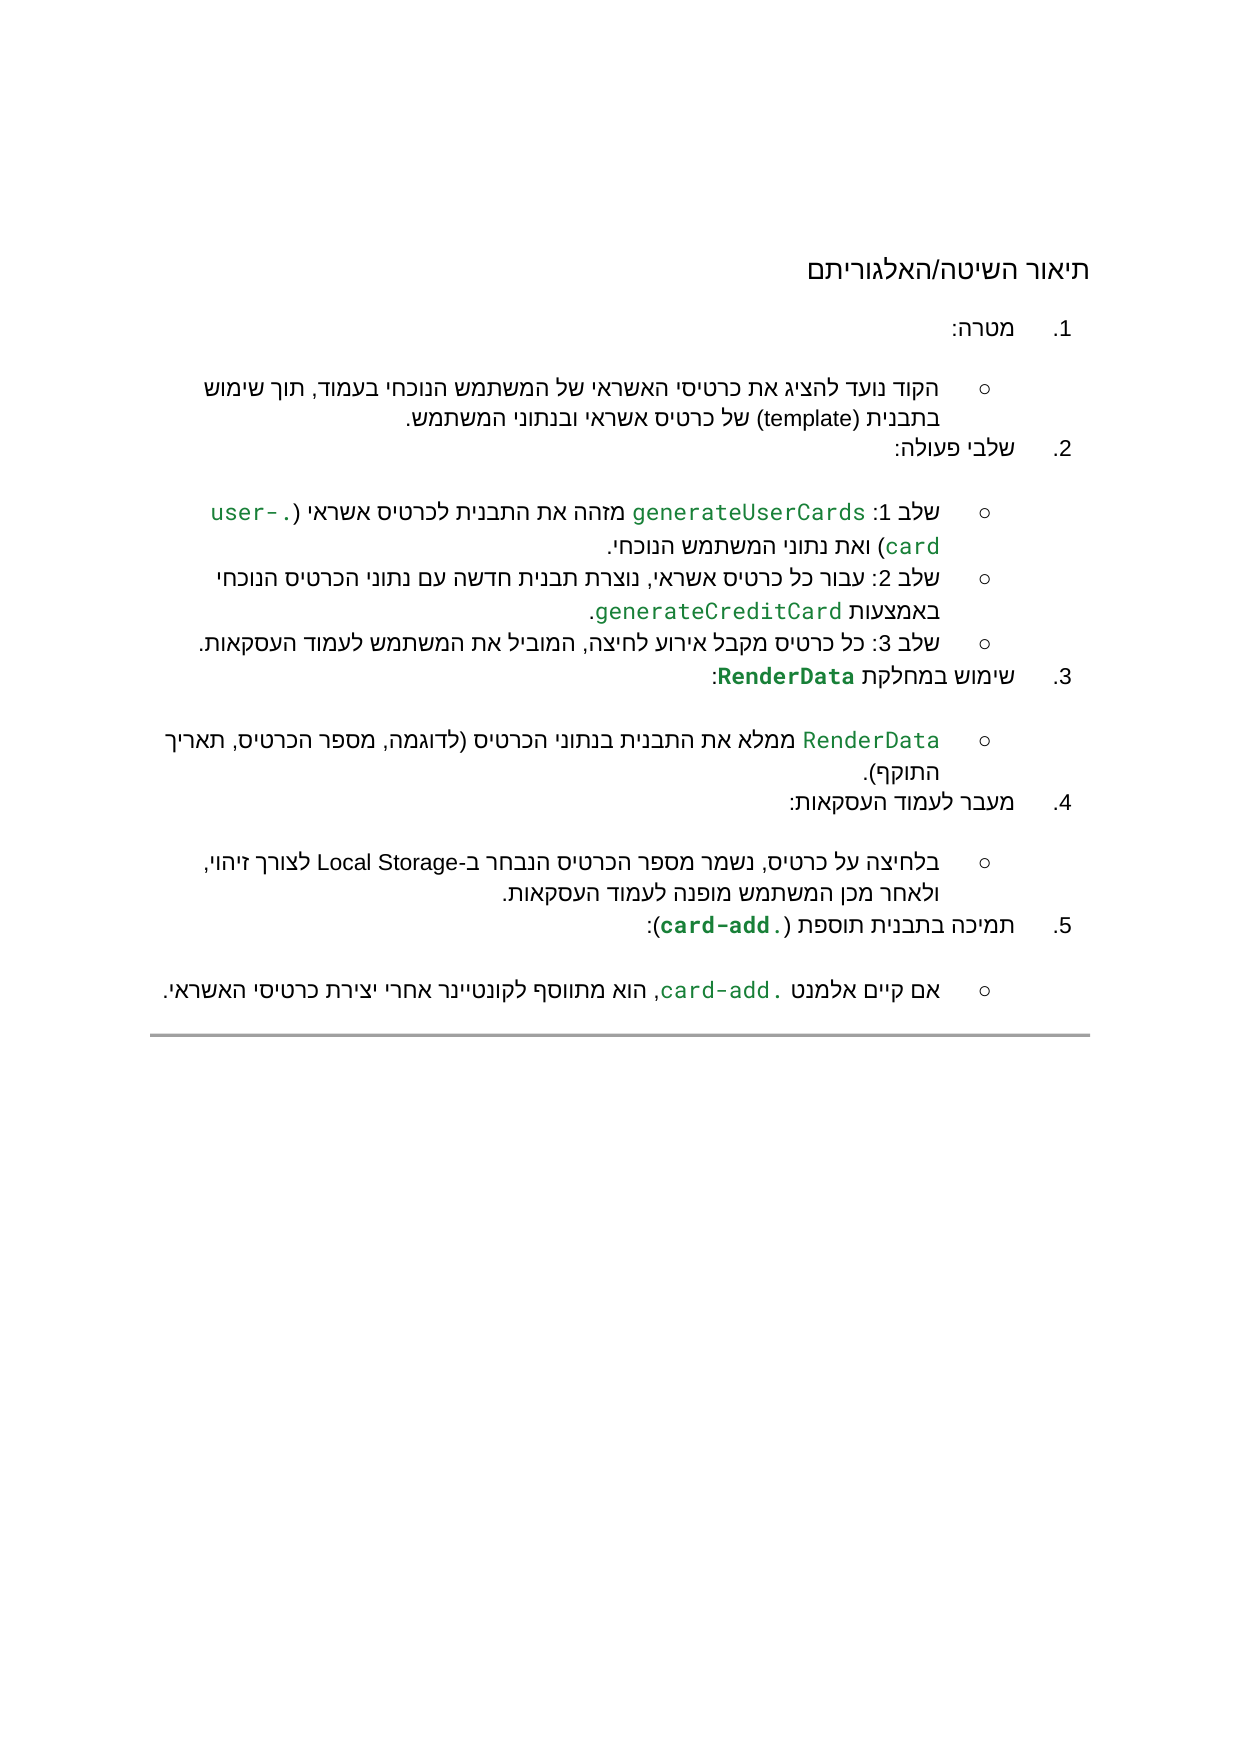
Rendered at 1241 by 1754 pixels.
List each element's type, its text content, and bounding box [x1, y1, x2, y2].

list אם קיים אלמנט .card-add, הוא מתווסף לקונטיינר אחרי יצירת כרטיסי האשראי. [150, 974, 978, 1004]
list תמיכה בתבנית תוספת (.card-add): [150, 910, 1053, 970]
list RenderData ממלא את התבנית בנתוני הכרטיס (לדוגמה, מספר הכרטיס, תאריך התוקף). [150, 724, 978, 785]
list מטרה: [150, 314, 1053, 371]
list בלחיצה על כרטיס, נשמר מספר הכרטיס הנבחר ב-Local Storage לצורך זיהוי, ולאחר מכן המשתמש מופנה לעמוד העסקאות. [150, 849, 978, 906]
list שימוש במחלקת RenderData: [150, 660, 1053, 721]
list שלב 3: כל כרטיס מקבל אירוע לחיצה, המוביל את המשתמש לעמוד העסקאות. [150, 630, 978, 656]
list מעבר לעמוד העסקאות: [150, 789, 1053, 845]
list הקוד נועד להציג את כרטיסי האשראי של המשתמש הנוכחי בעמוד, תוך שימוש בתבנית (template) של כרטיס אשראי ובנתוני המשתמש. [150, 375, 978, 432]
list שלבי פעולה: [150, 435, 1053, 492]
subtitle תיאור השיטה/האלגוריתם [150, 254, 1090, 285]
list שלב 2: עבור כל כרטיס אשראי, נוצרת תבנית חדשה עם נתוני הכרטיס הנוכחי באמצעות generateCreditCard. [150, 565, 978, 626]
list שלב 1: generateUserCards מזהה את התבנית לכרטיס אשראי (.user-card) ואת נתוני המשתמש הנוכחי. [150, 496, 978, 561]
